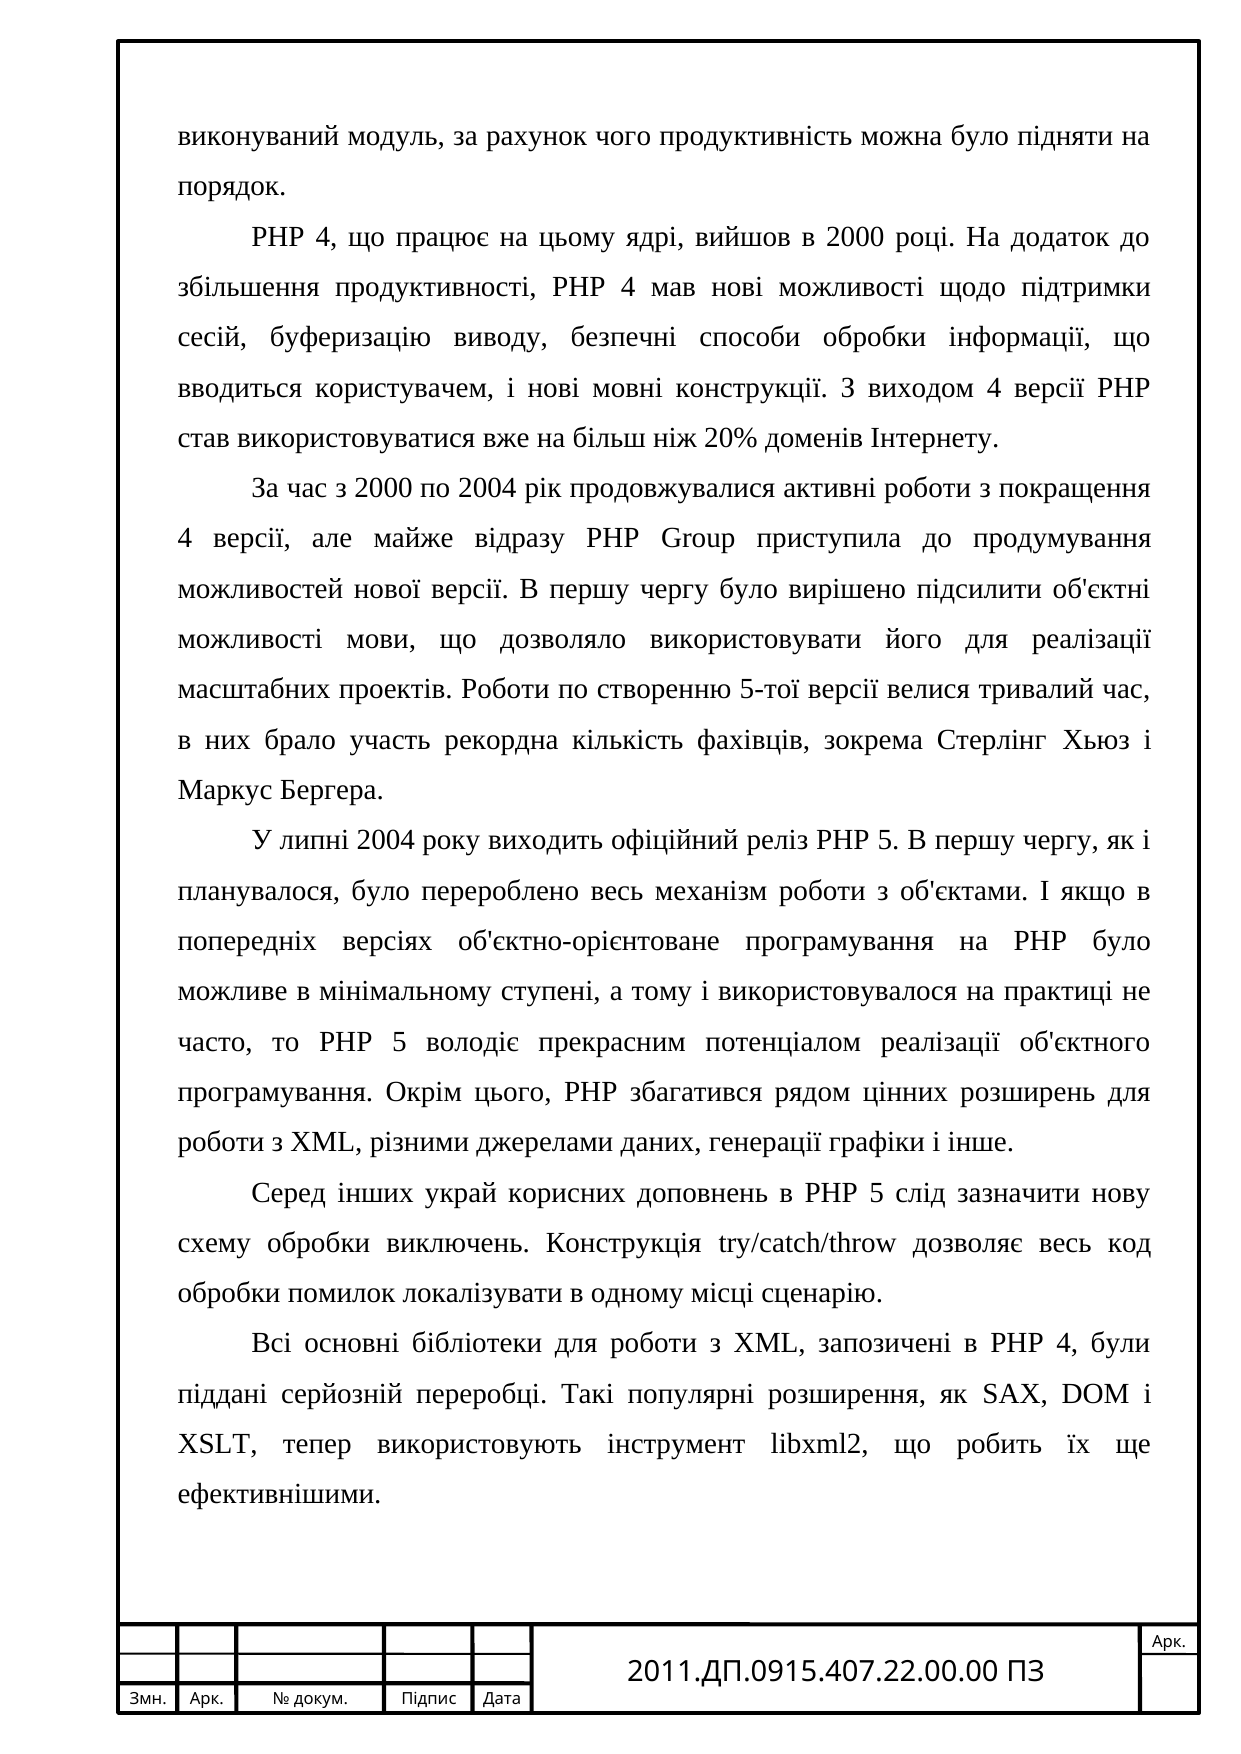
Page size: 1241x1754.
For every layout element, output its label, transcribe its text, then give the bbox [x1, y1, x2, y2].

text Всі основні бібліотеки для роботи з XML, запозичені в PHP 4, були піддані серйозній переробці. Такі популярні розширення, як SAX, DOM і XSLT, тепер використовують інструмент libxml2, що робить їх ще ефективнішими. [177, 1326, 1152, 1510]
text За час з 2000 по 2004 рік продовжувалися активні роботи з покращення 4 версії, але майже відразу PHP Group приступила до продумування можливостей нової версії. В першу чергу було вирішено підсилити об'єктні можливості мови, що дозволяло використовувати його для реалізації масштабних проектів. Роботи по створенню 5-тої версії велися тривалий час, в них брало участь рекордна кількість фахівців, зокрема Стерлінг Хьюз і Маркус Бергера. [177, 470, 1152, 806]
text PHP 4, що працює на цьому ядрі, вийшов в 2000 році. На додаток до збільшення продуктивності, PHP 4 мав нові можливості щодо підтримки сесій, буферизацію виводу, безпечні способи обробки інформації, що вводиться користувачем, і нові мовні конструкції. З виходом 4 версії PHP став використовуватися вже на більш ніж 20% доменів Інтернету. [177, 219, 1152, 453]
text Серед інших украй корисних доповнень в PHP 5 слід зазначити нову схему обробки виключень. Конструкція try/catch/throw дозволяє весь код обробки помилок локалізувати в одному місці сценарію. [177, 1175, 1152, 1309]
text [177, 118, 1152, 202]
text У липні 2004 року виходить офіційний реліз PHP 5. В першу чергу, як і планувалося, було перероблено весь механізм роботи з об'єктами. І якщо в попередніх версіях об'єктно-орієнтоване програмування на PHP було можливе в мінімальному ступені, а тому і використовувалося на практиці не часто, то PHP 5 володіє прекрасним потенціалом реалізації об'єктного програмування. Окрім цього, PHP збагатився рядом цінних розширень для роботи з XML, різними джерелами даних, генерації графіки і інше. [177, 822, 1152, 1158]
